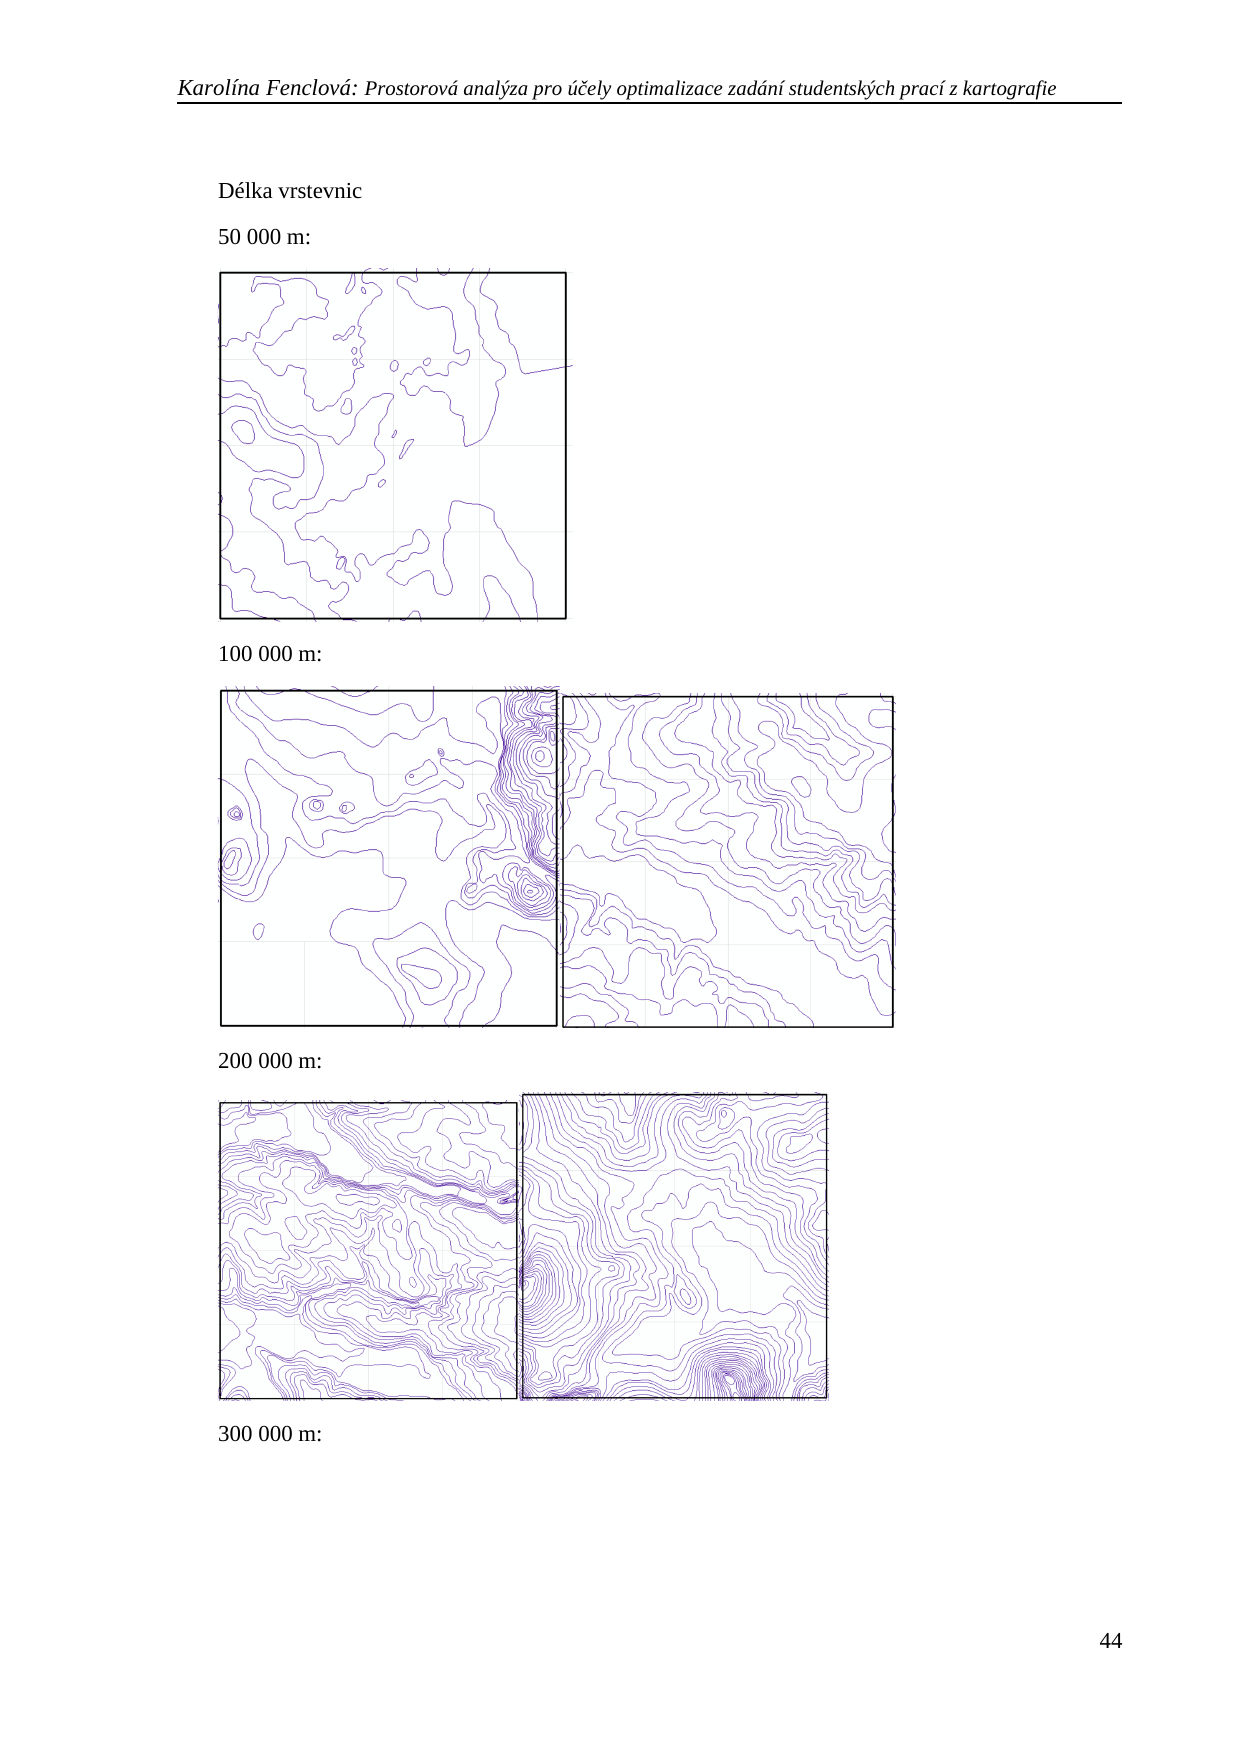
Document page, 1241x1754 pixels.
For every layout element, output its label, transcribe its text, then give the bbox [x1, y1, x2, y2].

picture [217, 1092, 830, 1401]
picture [217, 268, 573, 622]
text 200 000 m: [177, 1047, 1122, 1073]
text 50 000 m: [177, 223, 1122, 249]
text Délka vrstevnic [177, 177, 1122, 203]
picture [217, 686, 896, 1028]
text 300 000 m: [177, 1420, 1122, 1446]
text 100 000 m: [177, 641, 1122, 667]
